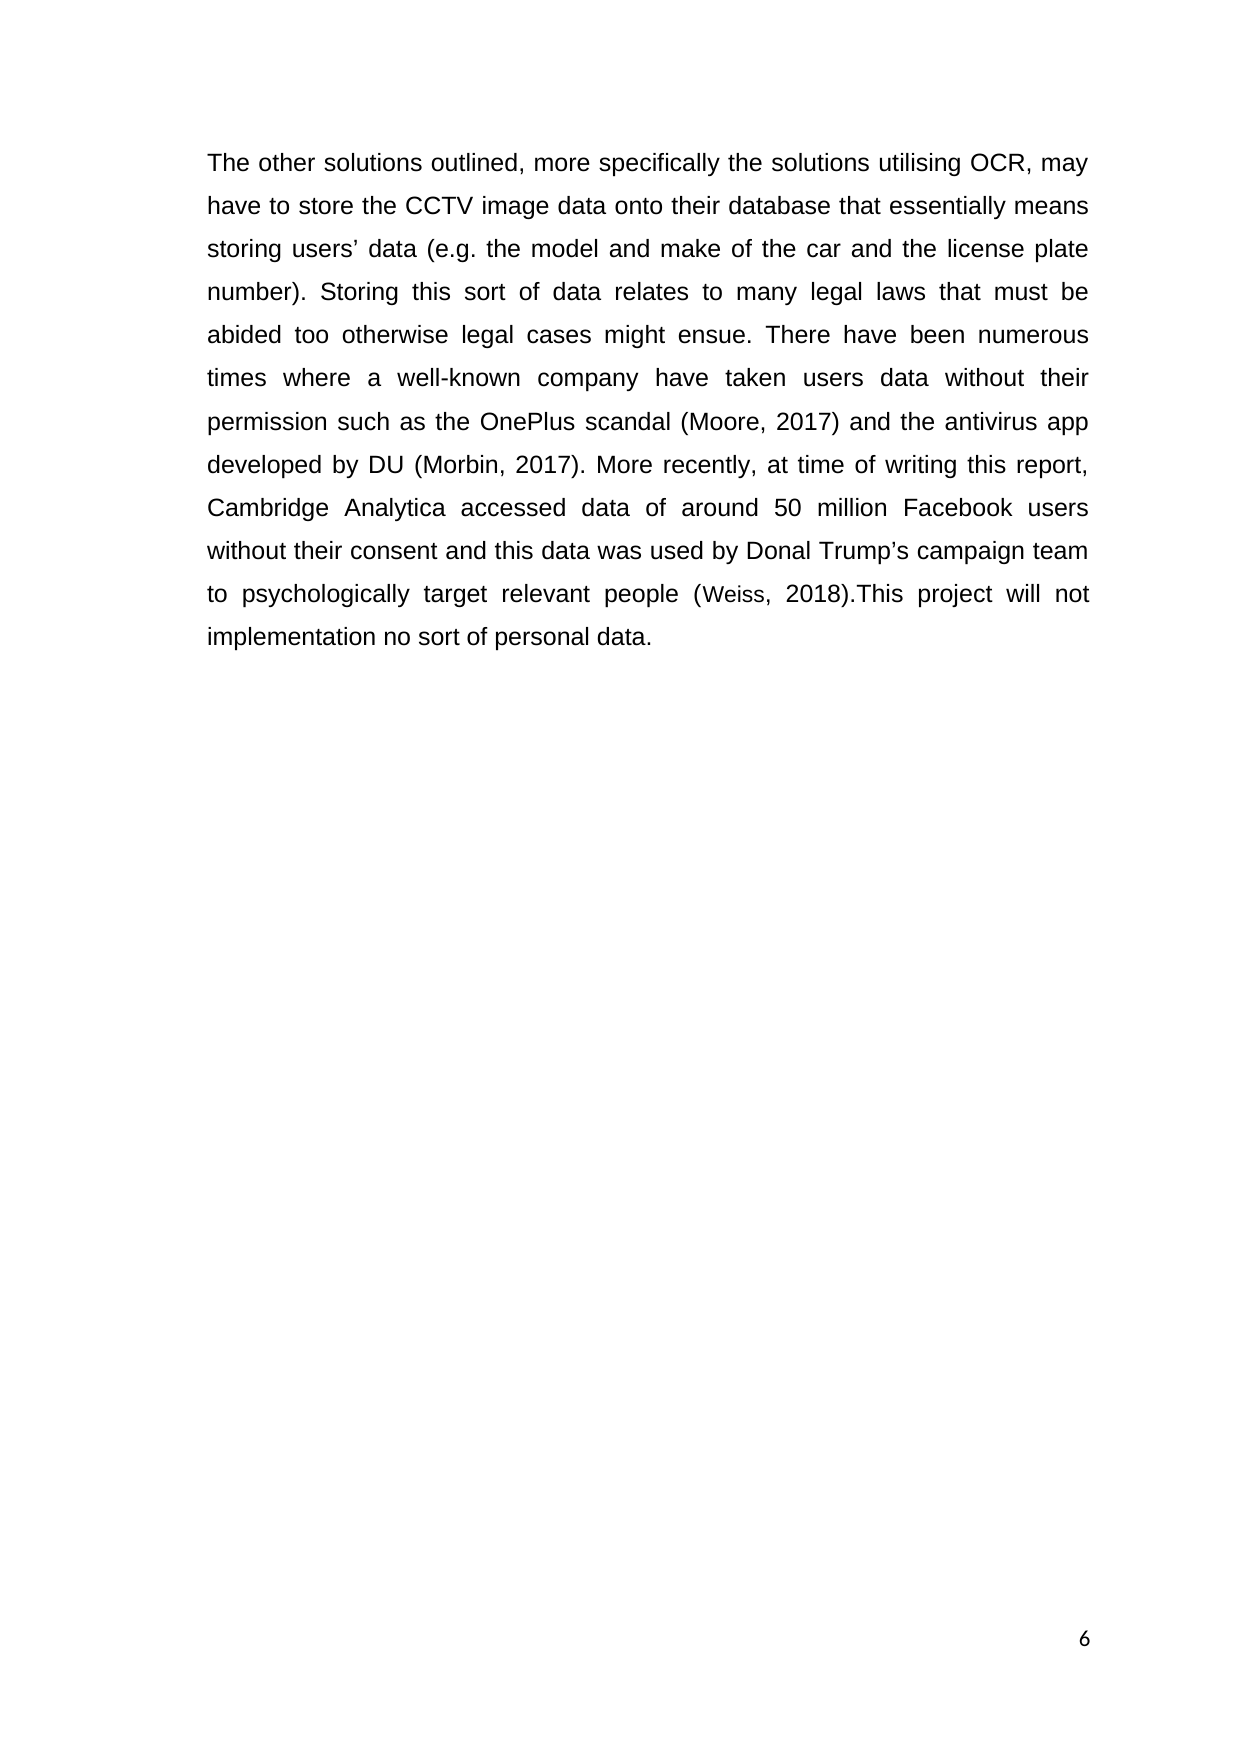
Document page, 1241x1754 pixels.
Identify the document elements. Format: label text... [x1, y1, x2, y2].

text The other solutions outlined, more specifically the solutions utilising OCR, may have to store the CCTV image data onto their database that essentially means storing users’ data (e.g. the model and make of the car and the license plate number). Storing this sort of data relates to many legal laws that must be abided too otherwise legal cases might ensue. There have been numerous times where a well-known company have taken users data without their permission such as the OnePlus scandal (Moore, 2017) and the antivirus app developed by DU (Morbin, 2017). More recently, at time of writing this report, Cambridge Analytica accessed data of around 50 million Facebook users without their consent and this data was used by Donal Trump’s campaign team to psychologically target relevant people (Weiss, 2018).This project will not implementation no sort of personal data. [207, 148, 1090, 651]
